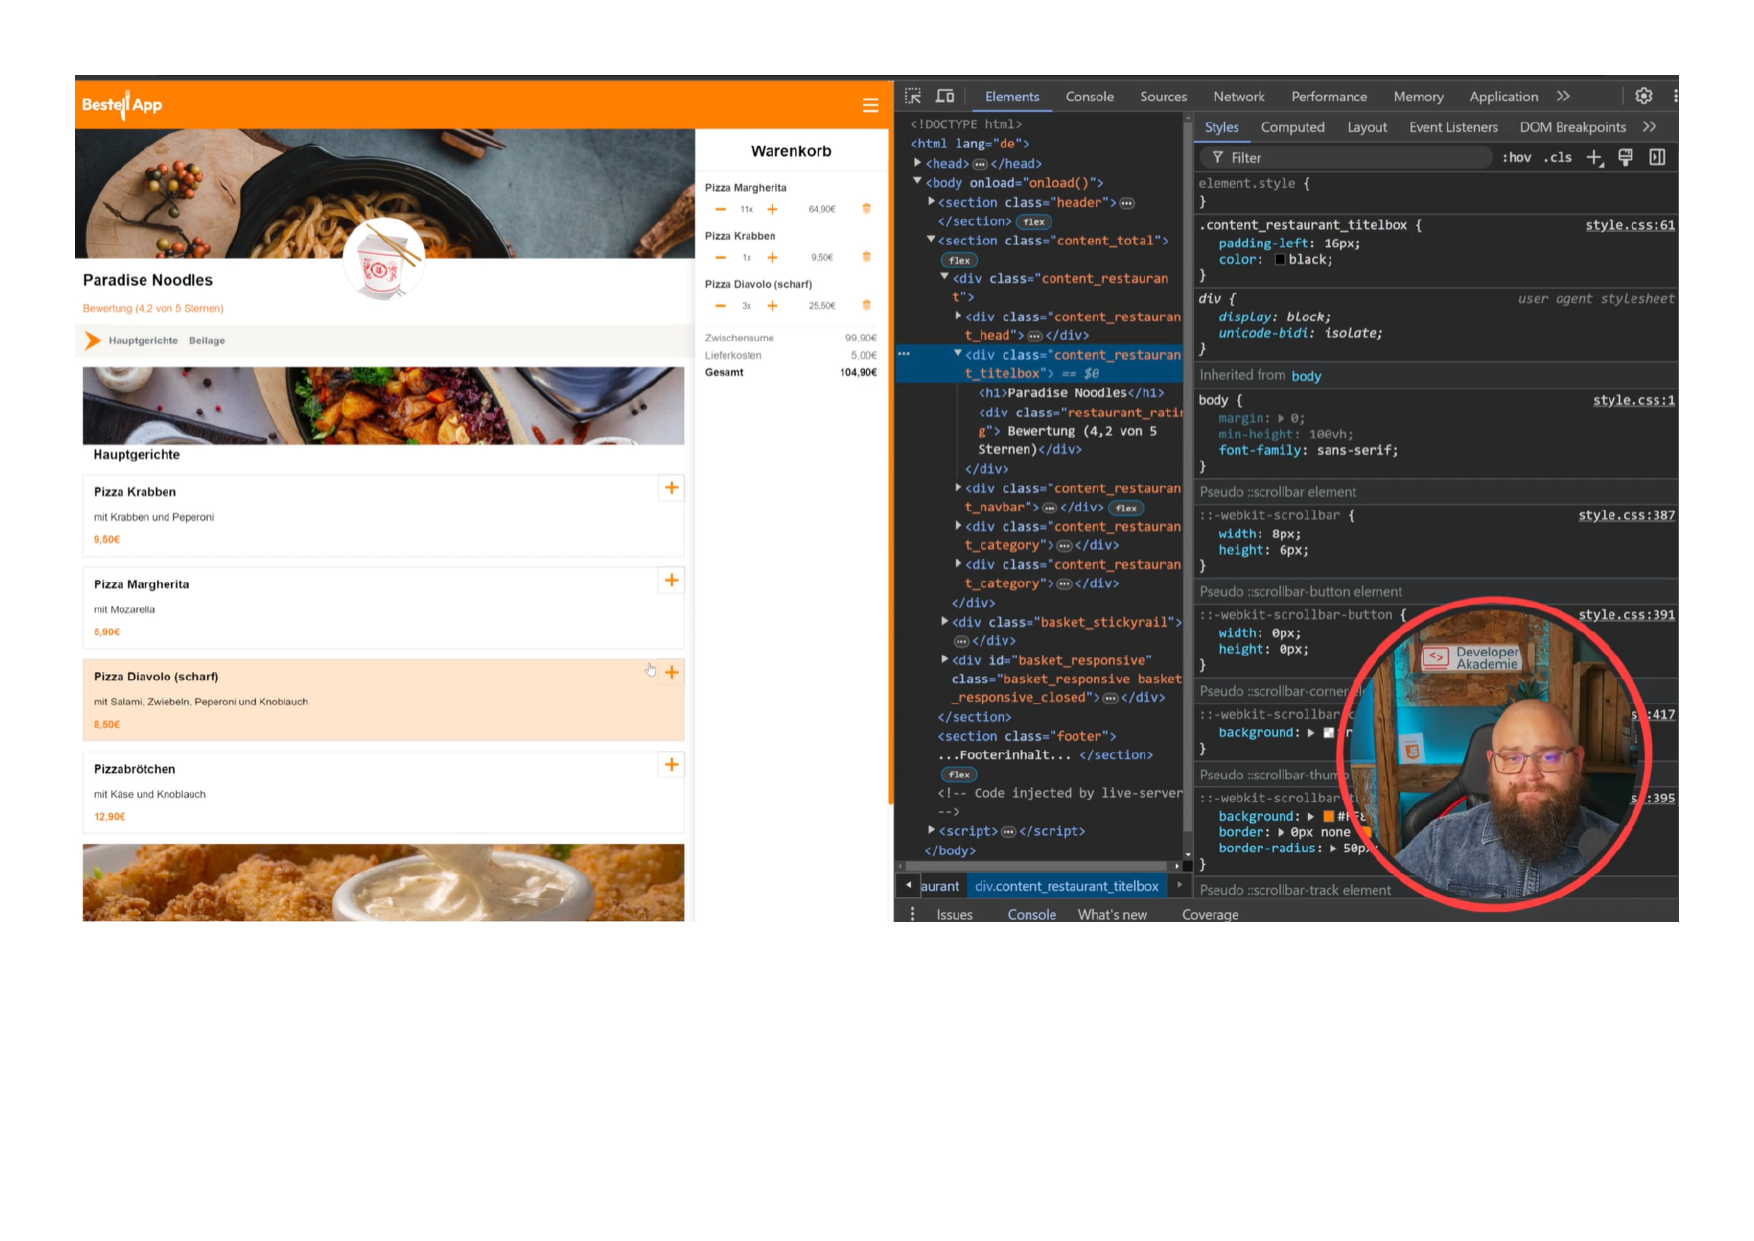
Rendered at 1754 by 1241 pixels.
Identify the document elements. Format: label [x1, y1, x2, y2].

picture [75, 75, 1679, 922]
